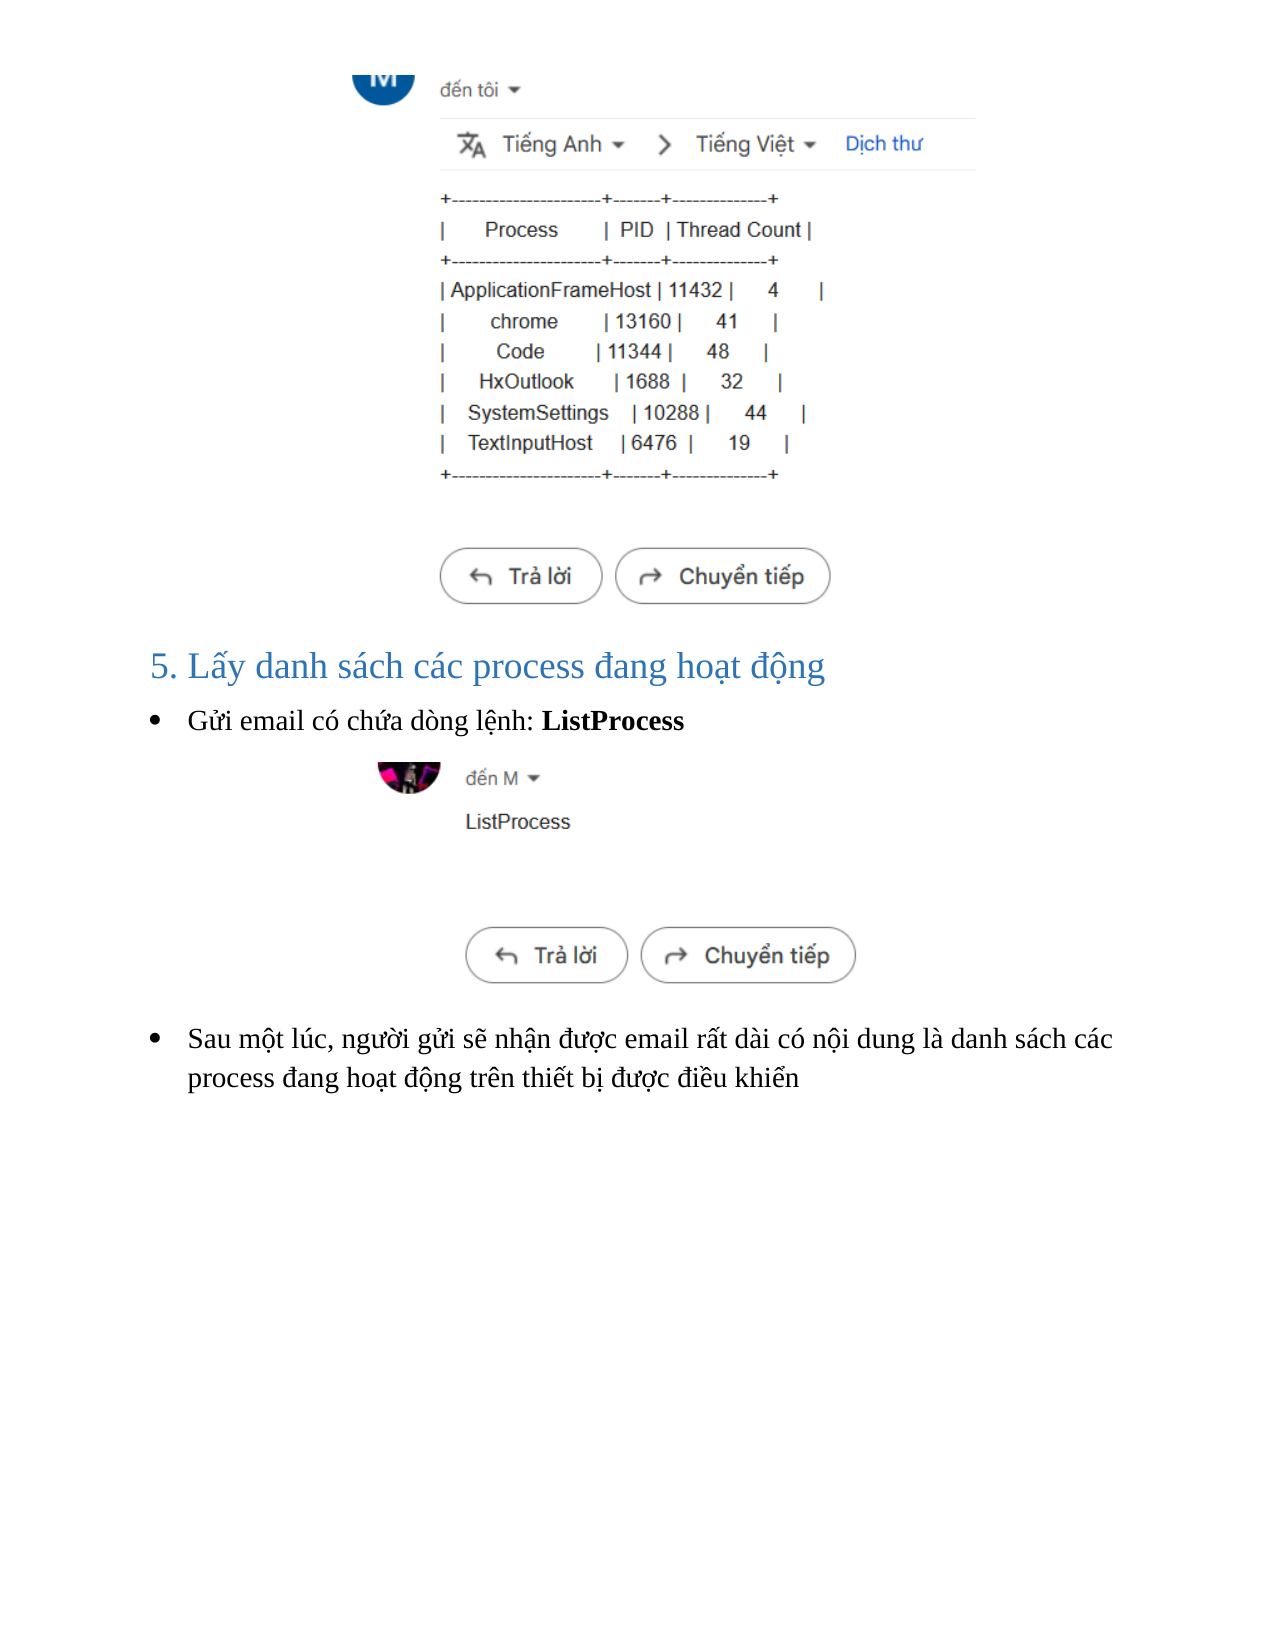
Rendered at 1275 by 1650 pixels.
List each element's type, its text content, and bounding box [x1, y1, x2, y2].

list Gửi email có chứa dòng lệnh: ListProcess [150, 703, 1200, 737]
picture [373, 762, 940, 996]
subtitle Lấy danh sách các process đang hoạt động [150, 643, 1200, 686]
picture [336, 75, 976, 618]
list Sau một lúc, người gửi sẽ nhận được email rất dài có nội dung là danh sách các process đang hoạt động trên thiết bị được điều khiển [150, 1021, 1200, 1093]
